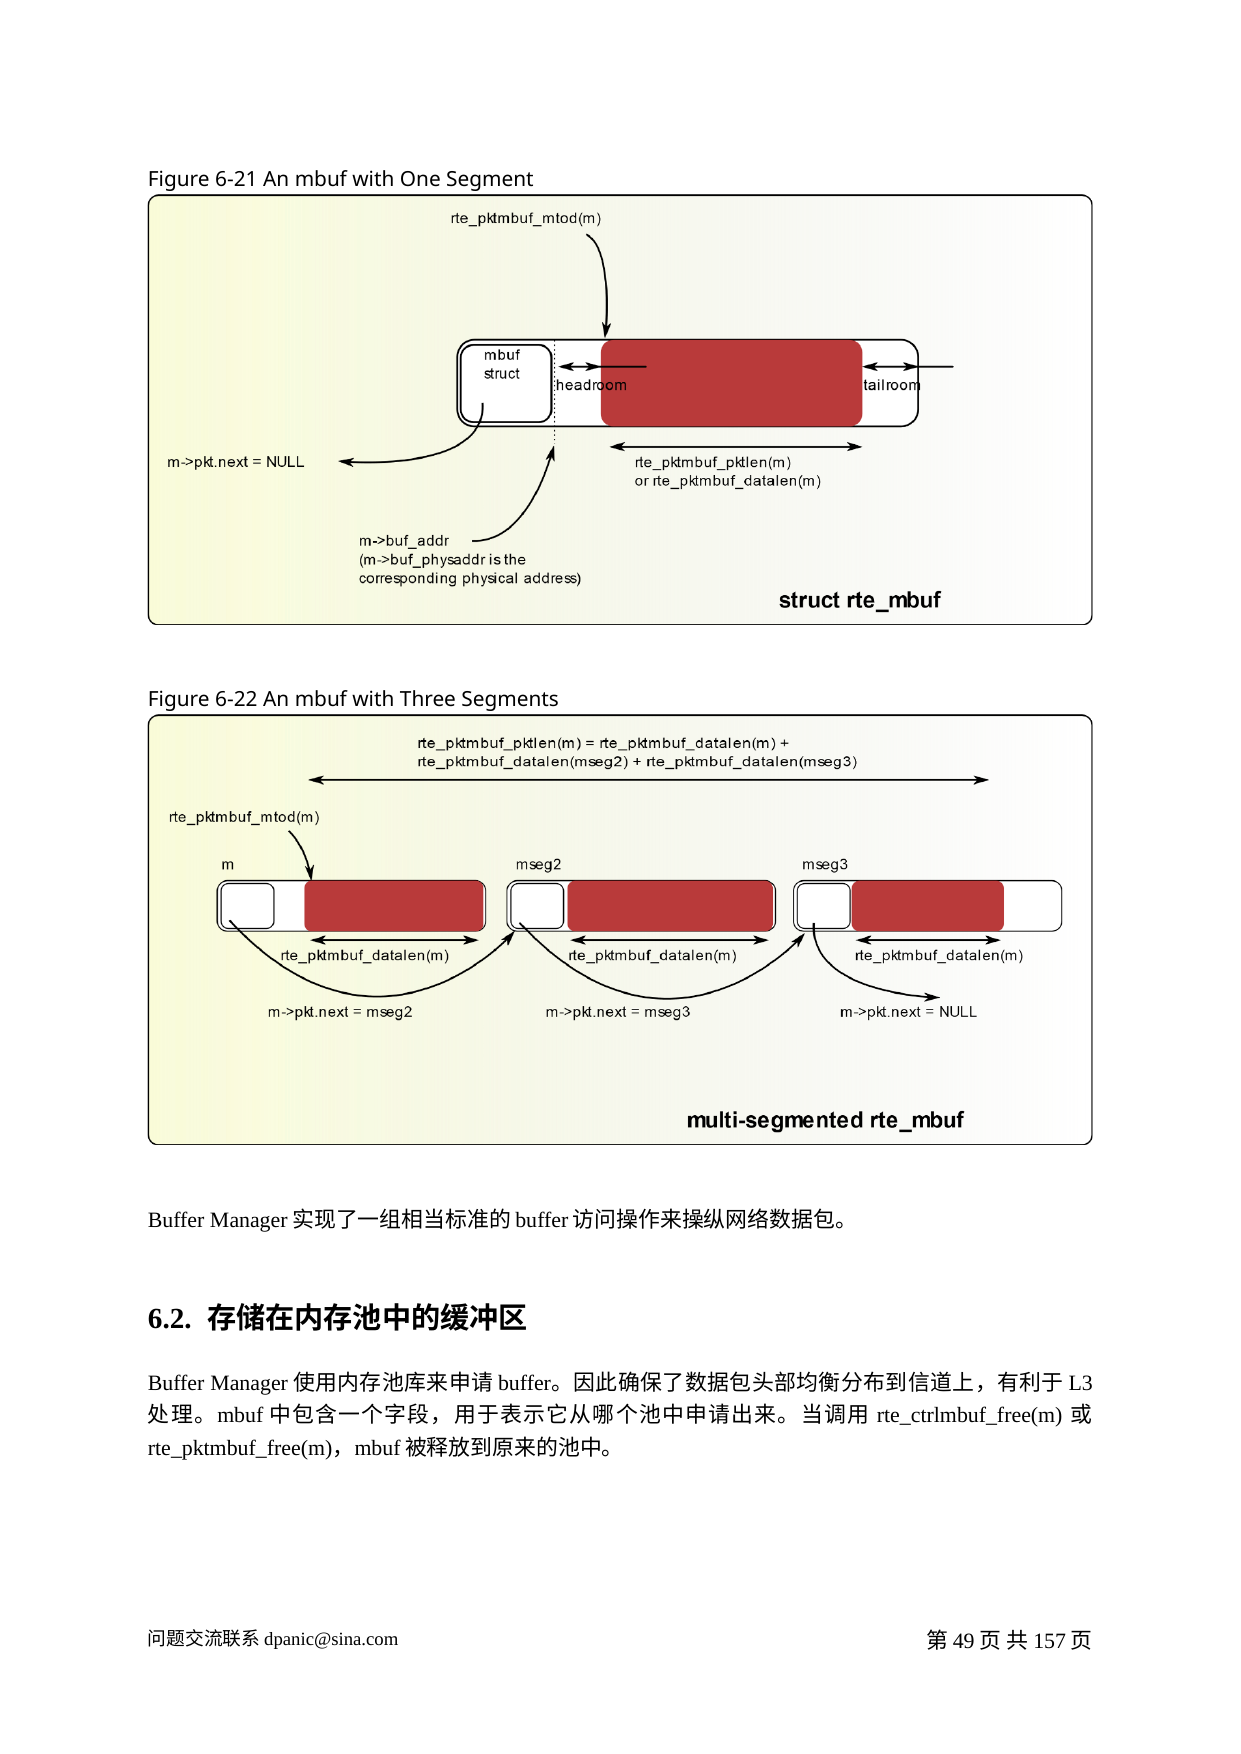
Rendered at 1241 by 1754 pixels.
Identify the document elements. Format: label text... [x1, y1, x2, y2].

text Buffer Manager使用内存池库来申请buffer。因此确保了数据包头部均衡分布到信道上，有利于L3处理。mbuf中包含一个字段，用于表示它从哪个池中申请出来。当调用 rte_ctrlmbuf_free(m) 或 rte_pktmbuf_free(m)，mbuf被释放到原来的池中。 [148, 1364, 1092, 1462]
picture [147, 194, 1093, 625]
picture [147, 714, 1093, 1145]
subtitle 存储在内存池中的缓冲区 [148, 1283, 1092, 1348]
text Buffer Manager实现了一组相当标准的buffer访问操作来操纵网络数据包。 [148, 1202, 1092, 1234]
